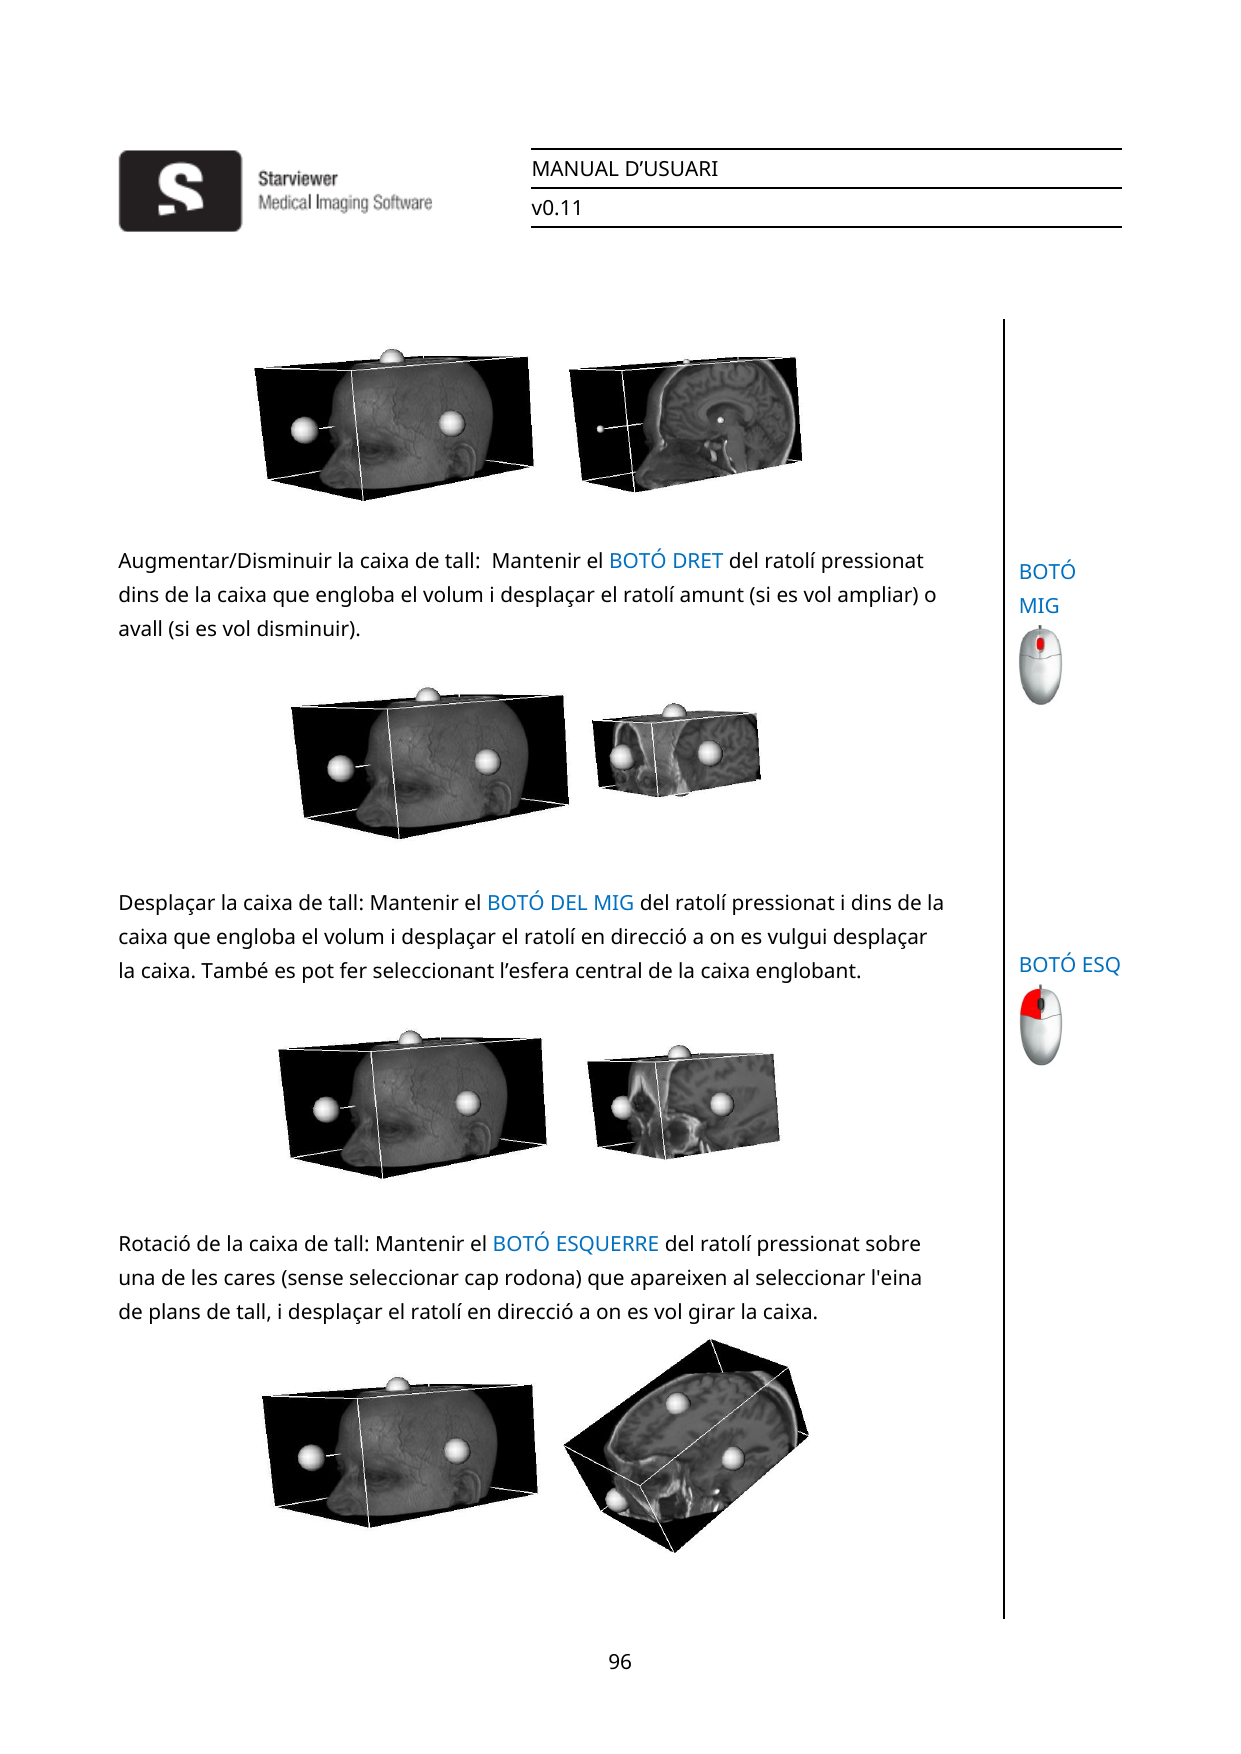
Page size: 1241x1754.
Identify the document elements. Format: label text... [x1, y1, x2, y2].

picture [1018, 983, 1063, 1066]
text Desplaçar la caixa de tall: Mantenir el botó del mig del ratolí pressionat i dins de la caixa que engloba el volum i desplaçar el ratolí en direcció a on es vulgui desplaçar la caixa. També es pot fer seleccionant l’esfera central de la caixa englobant. [118, 888, 1003, 984]
picture [245, 341, 818, 507]
picture [1018, 625, 1065, 706]
text Rotació de la caixa de tall: Mantenir el botó esquerre del ratolí pressionat sobre una de les cares (sense seleccionar cap rodona) que apareixen al seleccionar l'eina de plans de tall, i desplaçar el ratolí en direcció a on es vol girar la caixa. [118, 1229, 1003, 1326]
picture [285, 682, 778, 848]
table_header Botó MIG Botó ESQ [1005, 319, 1122, 1618]
text Augmentar/Disminuir la caixa de tall: Mantenir el botó dret del ratolí pressionat dins de la caixa que engloba el volum i desplaçar el ratolí amunt (si es vol ampliar) o avall (si es vol disminuir). [118, 546, 1003, 643]
picture [244, 1331, 819, 1569]
picture [269, 1023, 794, 1190]
